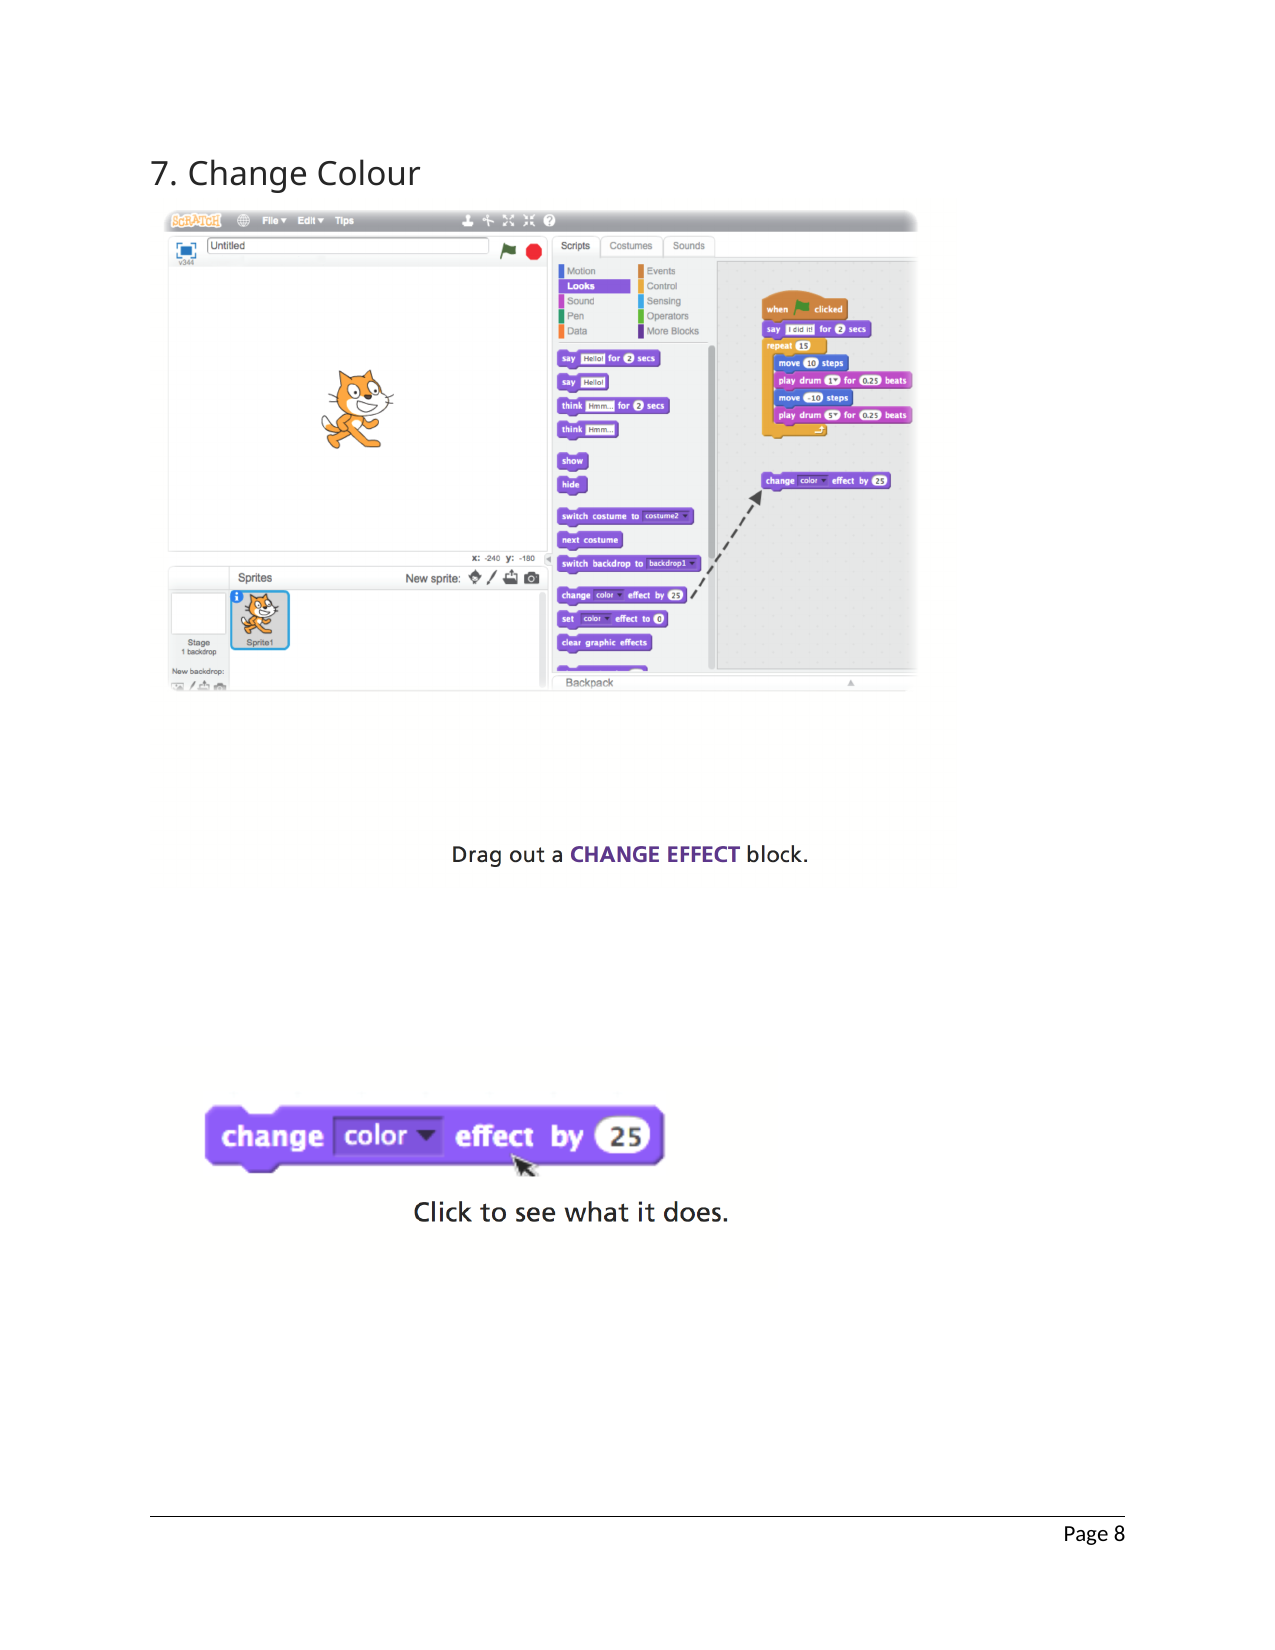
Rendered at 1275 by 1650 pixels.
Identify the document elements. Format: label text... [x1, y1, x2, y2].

picture [150, 198, 957, 888]
picture [150, 1046, 778, 1289]
subtitle Change Colour [150, 150, 1125, 195]
